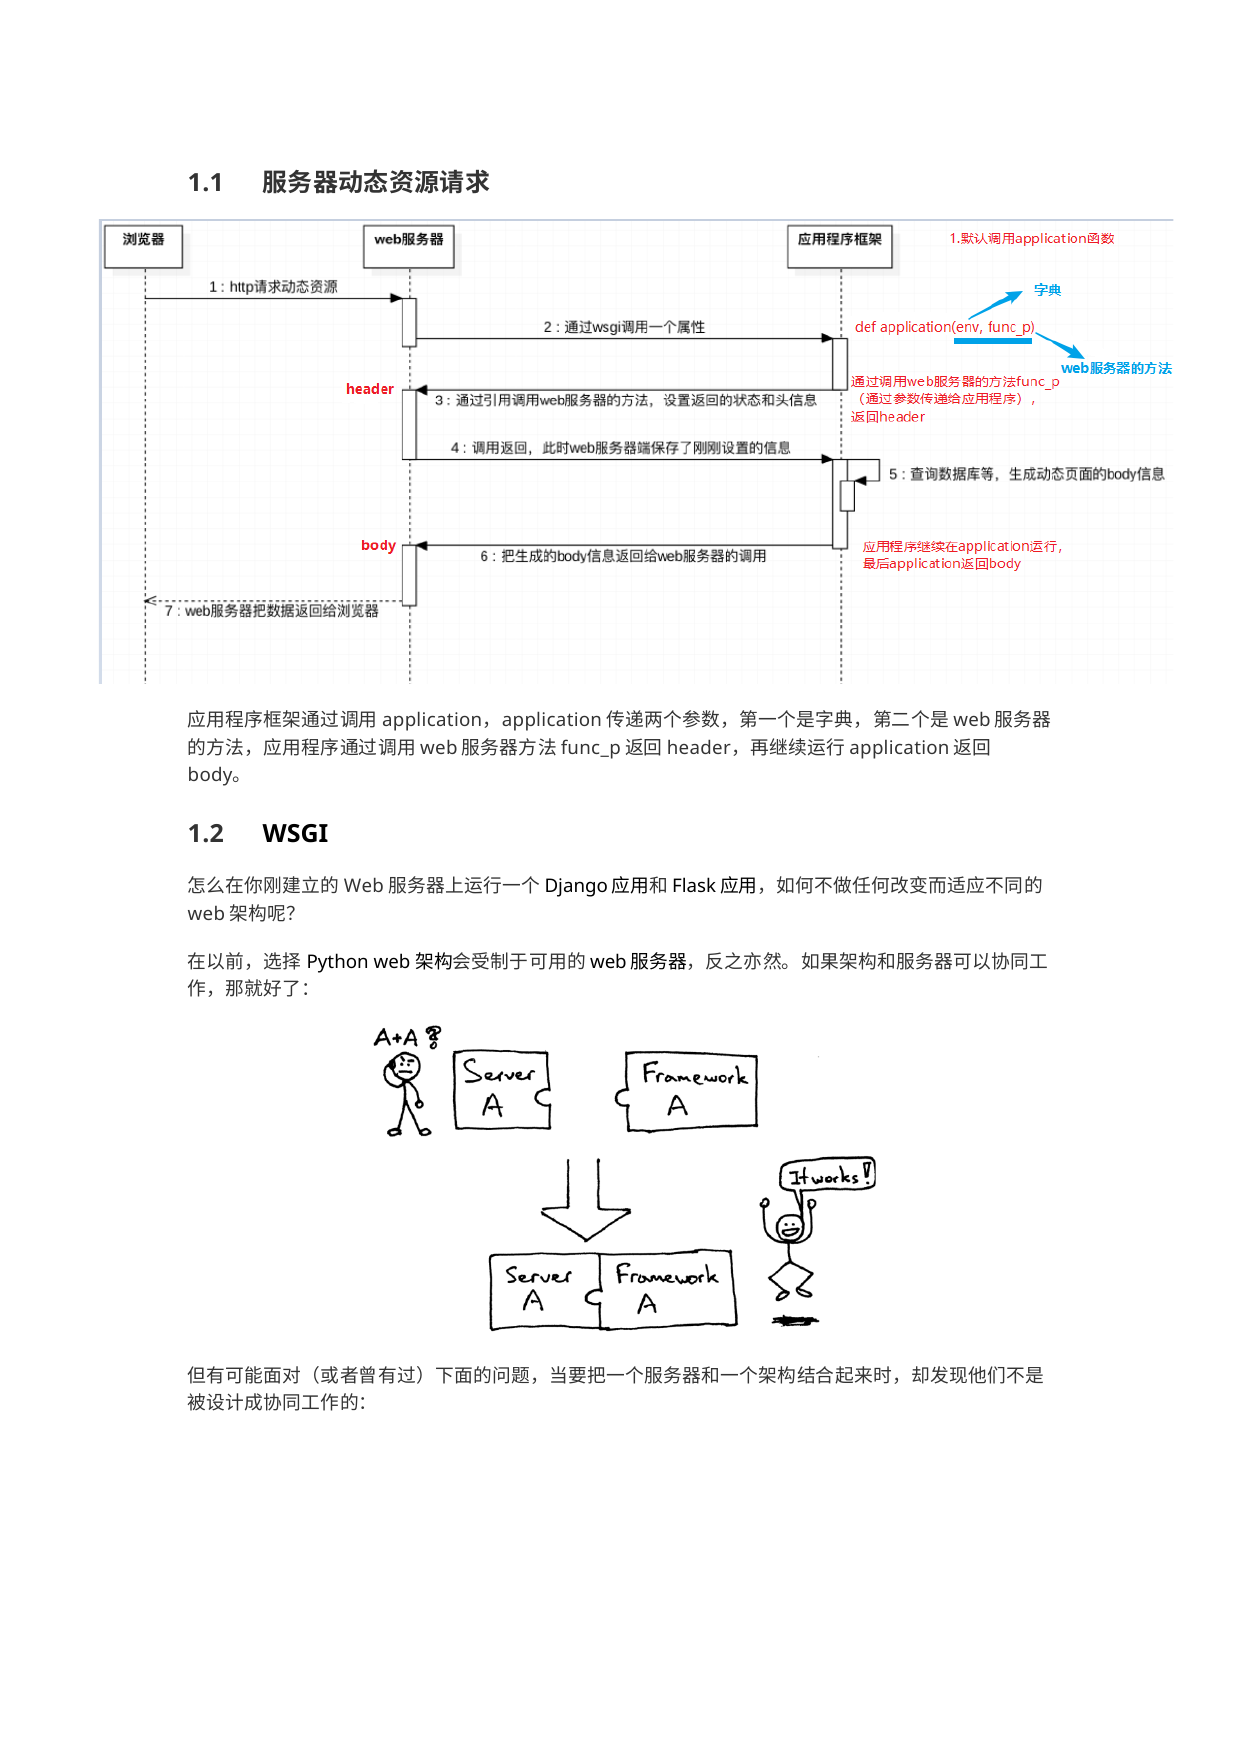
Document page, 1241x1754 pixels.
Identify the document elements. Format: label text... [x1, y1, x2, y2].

picture [364, 1022, 876, 1340]
list WSGI [187, 816, 1053, 850]
text 怎么在你刚建立的Web服务器上运行一个Django应用和Flask应用，如何不做任何改变而适应不同的web架构呢？ [187, 871, 1053, 926]
list 服务器动态资源请求 [187, 162, 1053, 198]
text 在以前，选择 Python web 架构会受制于可用的web服务器，反之亦然。如果架构和服务器可以协同工作，那就好了： [187, 947, 1053, 1001]
picture [98, 219, 1174, 684]
text 应用程序框架通过调用application，application传递两个参数，第一个是字典，第二个是web服务器的方法，应用程序通过调用web服务器方法func_p返回header，再继续运行application返回body。 [187, 705, 1053, 787]
text 但有可能面对（或者曾有过）下面的问题，当要把一个服务器和一个架构结合起来时，却发现他们不是被设计成协同工作的： [187, 1361, 1053, 1415]
